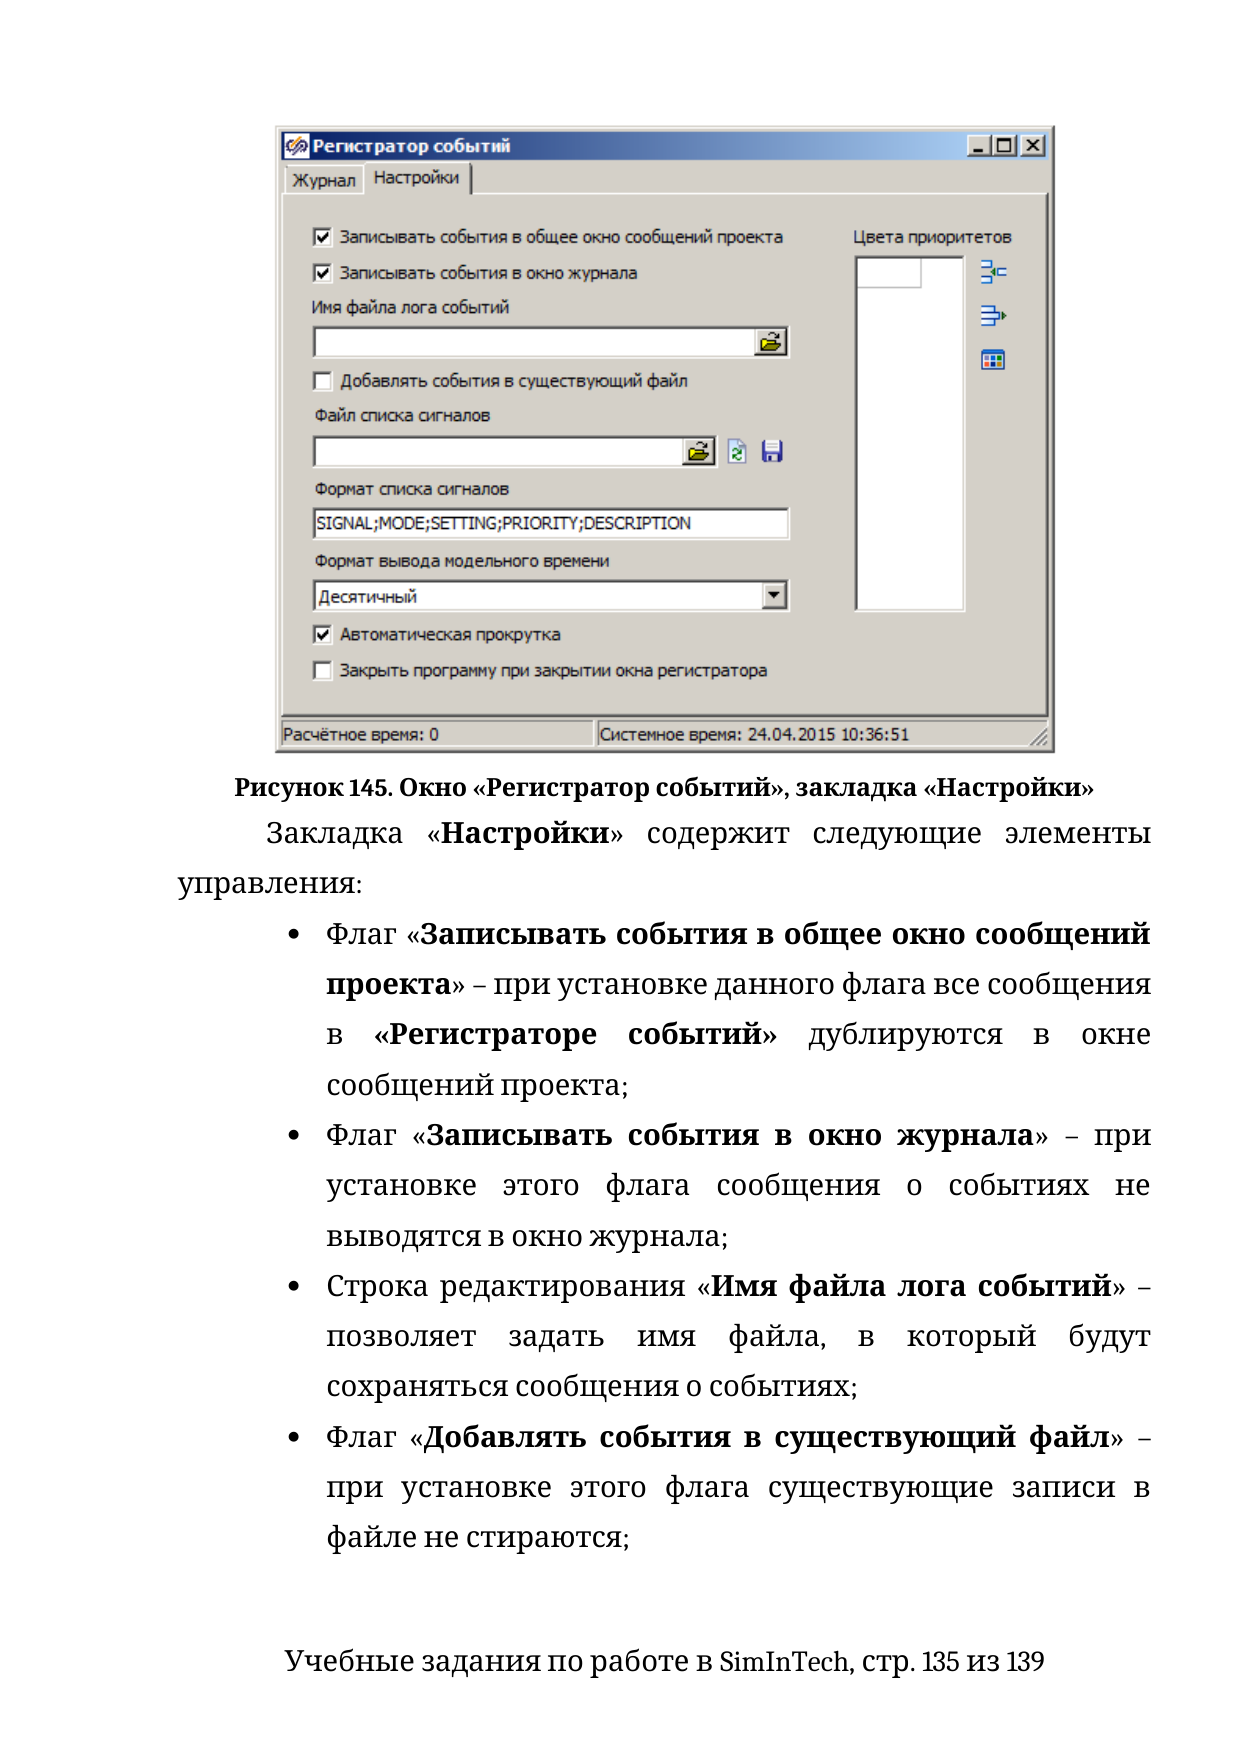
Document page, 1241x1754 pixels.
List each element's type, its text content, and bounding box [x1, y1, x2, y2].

text Рисунок . Окно «Регистратор событий», закладка «Настройки» [177, 774, 1152, 803]
list Флаг «Добавлять события в существующий файл» – при установке этого флага существующие записи в файле не стираются; [288, 1421, 1152, 1555]
text Закладка «Настройки» содержит следующие элементы управления: [177, 817, 1152, 901]
list Флаг «Записывать события в окно журнала» – при установке этого флага сообщения о событиях не выводятся в окно журнала; [288, 1119, 1152, 1253]
list Флаг «Записывать события в общее окно сообщений проекта» – при установке данного флага все сообщения в «Регистраторе событий» дублируются в окне сообщений проекта; [288, 918, 1152, 1102]
picture [266, 118, 1063, 758]
list Строка редактирования «Имя файла лога событий» – позволяет задать имя файла, в который будут сохраняться сообщения о событиях; [288, 1270, 1152, 1404]
